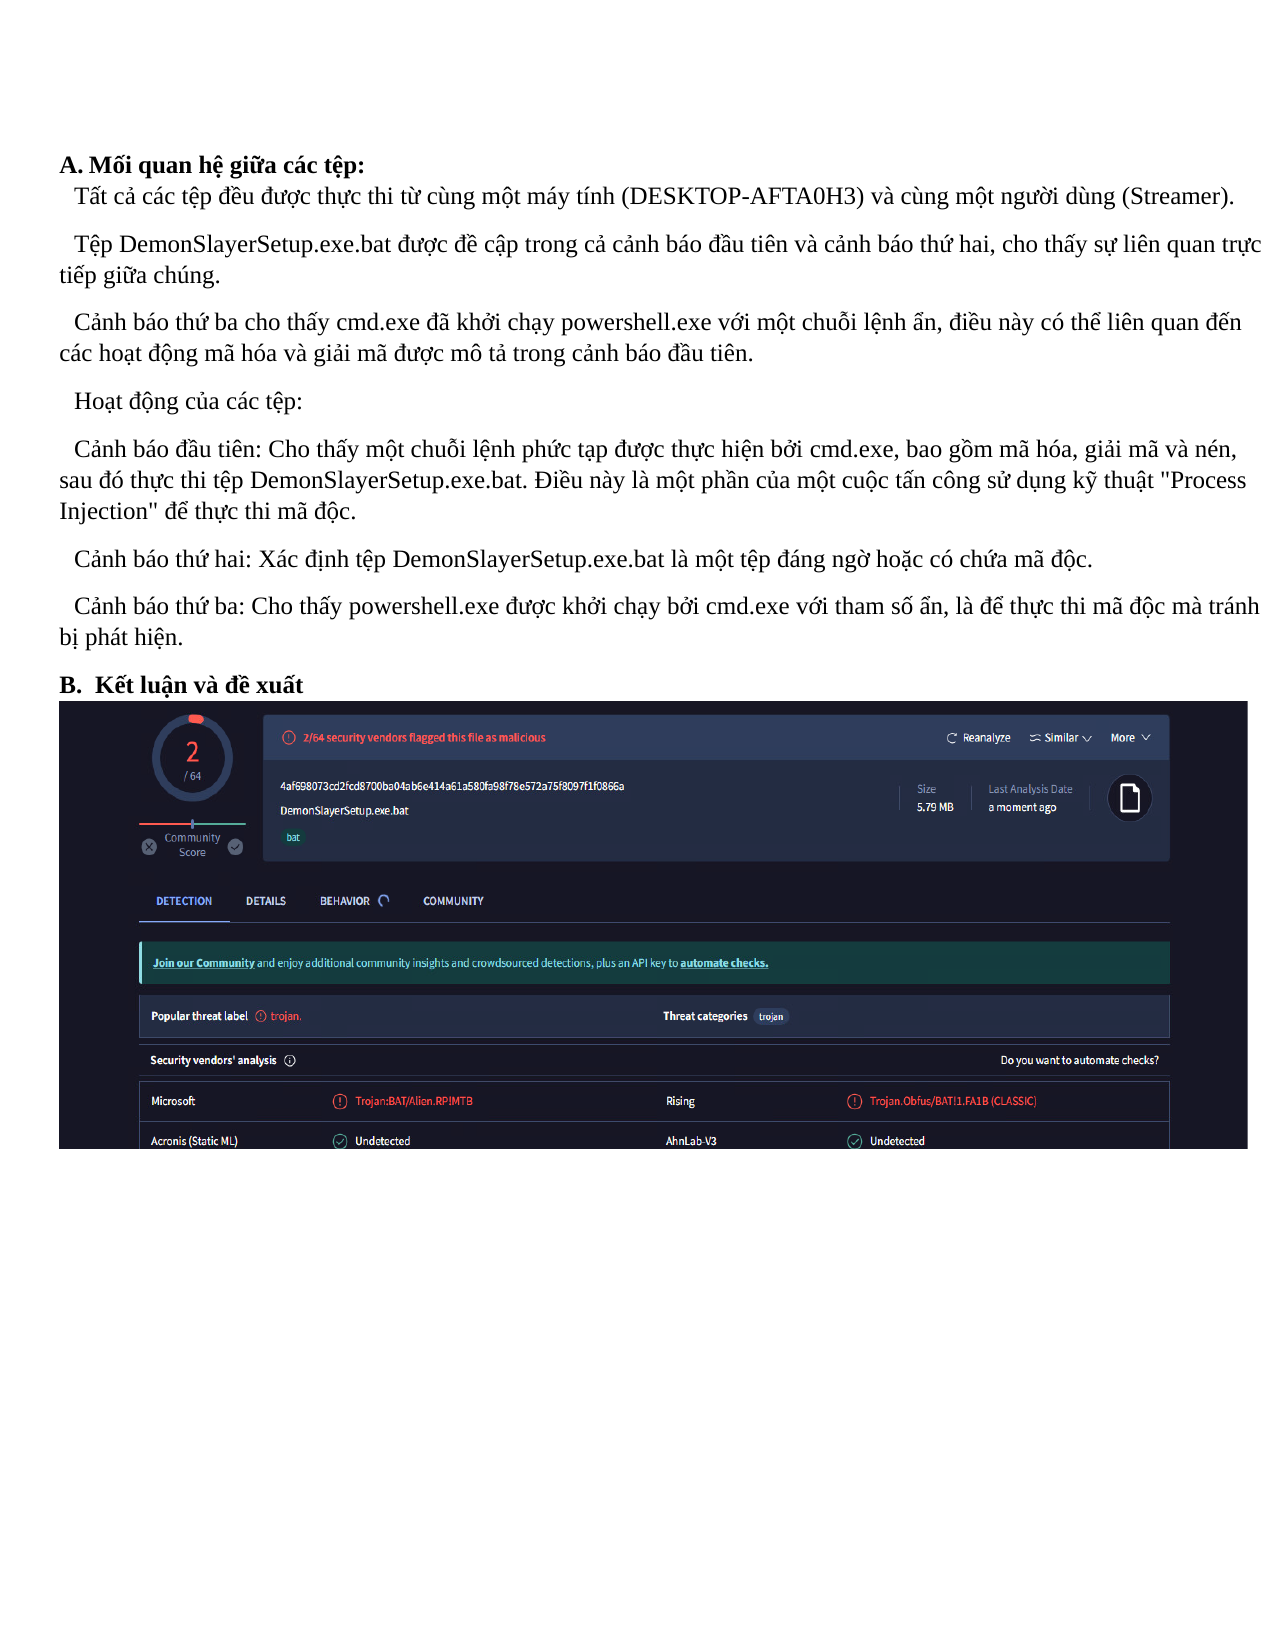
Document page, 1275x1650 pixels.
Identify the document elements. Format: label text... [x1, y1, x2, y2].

text Cảnh báo đầu tiên: Cho thấy một chuỗi lệnh phức tạp được thực hiện bởi cmd.exe, bao gồm mã hóa, giải mã và nén, sau đó thực thi tệp DemonSlayerSetup.exe.bat. Điều này là một phần của một cuộc tấn công sử dụng kỹ thuật "Process Injection" để thực thi mã độc. [59, 434, 1270, 525]
text Tất cả các tệp đều được thực thi từ cùng một máy tính (DESKTOP-AFTA0H3) và cùng một người dùng (Streamer). [59, 181, 1270, 210]
list Mối quan hệ giữa các tệp: [59, 150, 1270, 179]
picture [59, 701, 1248, 1149]
list Kết luận và đề xuất [59, 670, 1270, 699]
text Cảnh báo thứ hai: Xác định tệp DemonSlayerSetup.exe.bat là một tệp đáng ngờ hoặc có chứa mã độc. [59, 544, 1270, 572]
text Cảnh báo thứ ba cho thấy cmd.exe đã khởi chạy powershell.exe với một chuỗi lệnh ẩn, điều này có thể liên quan đến các hoạt động mã hóa và giải mã được mô tả trong cảnh báo đầu tiên. [59, 307, 1270, 367]
text Tệp DemonSlayerSetup.exe.bat được đề cập trong cả cảnh báo đầu tiên và cảnh báo thứ hai, cho thấy sự liên quan trực tiếp giữa chúng. [59, 229, 1270, 288]
text Cảnh báo thứ ba: Cho thấy powershell.exe được khởi chạy bởi cmd.exe với tham số ẩn, là để thực thi mã độc mà tránh bị phát hiện. [59, 591, 1270, 651]
text Hoạt động của các tệp: [59, 386, 1270, 415]
